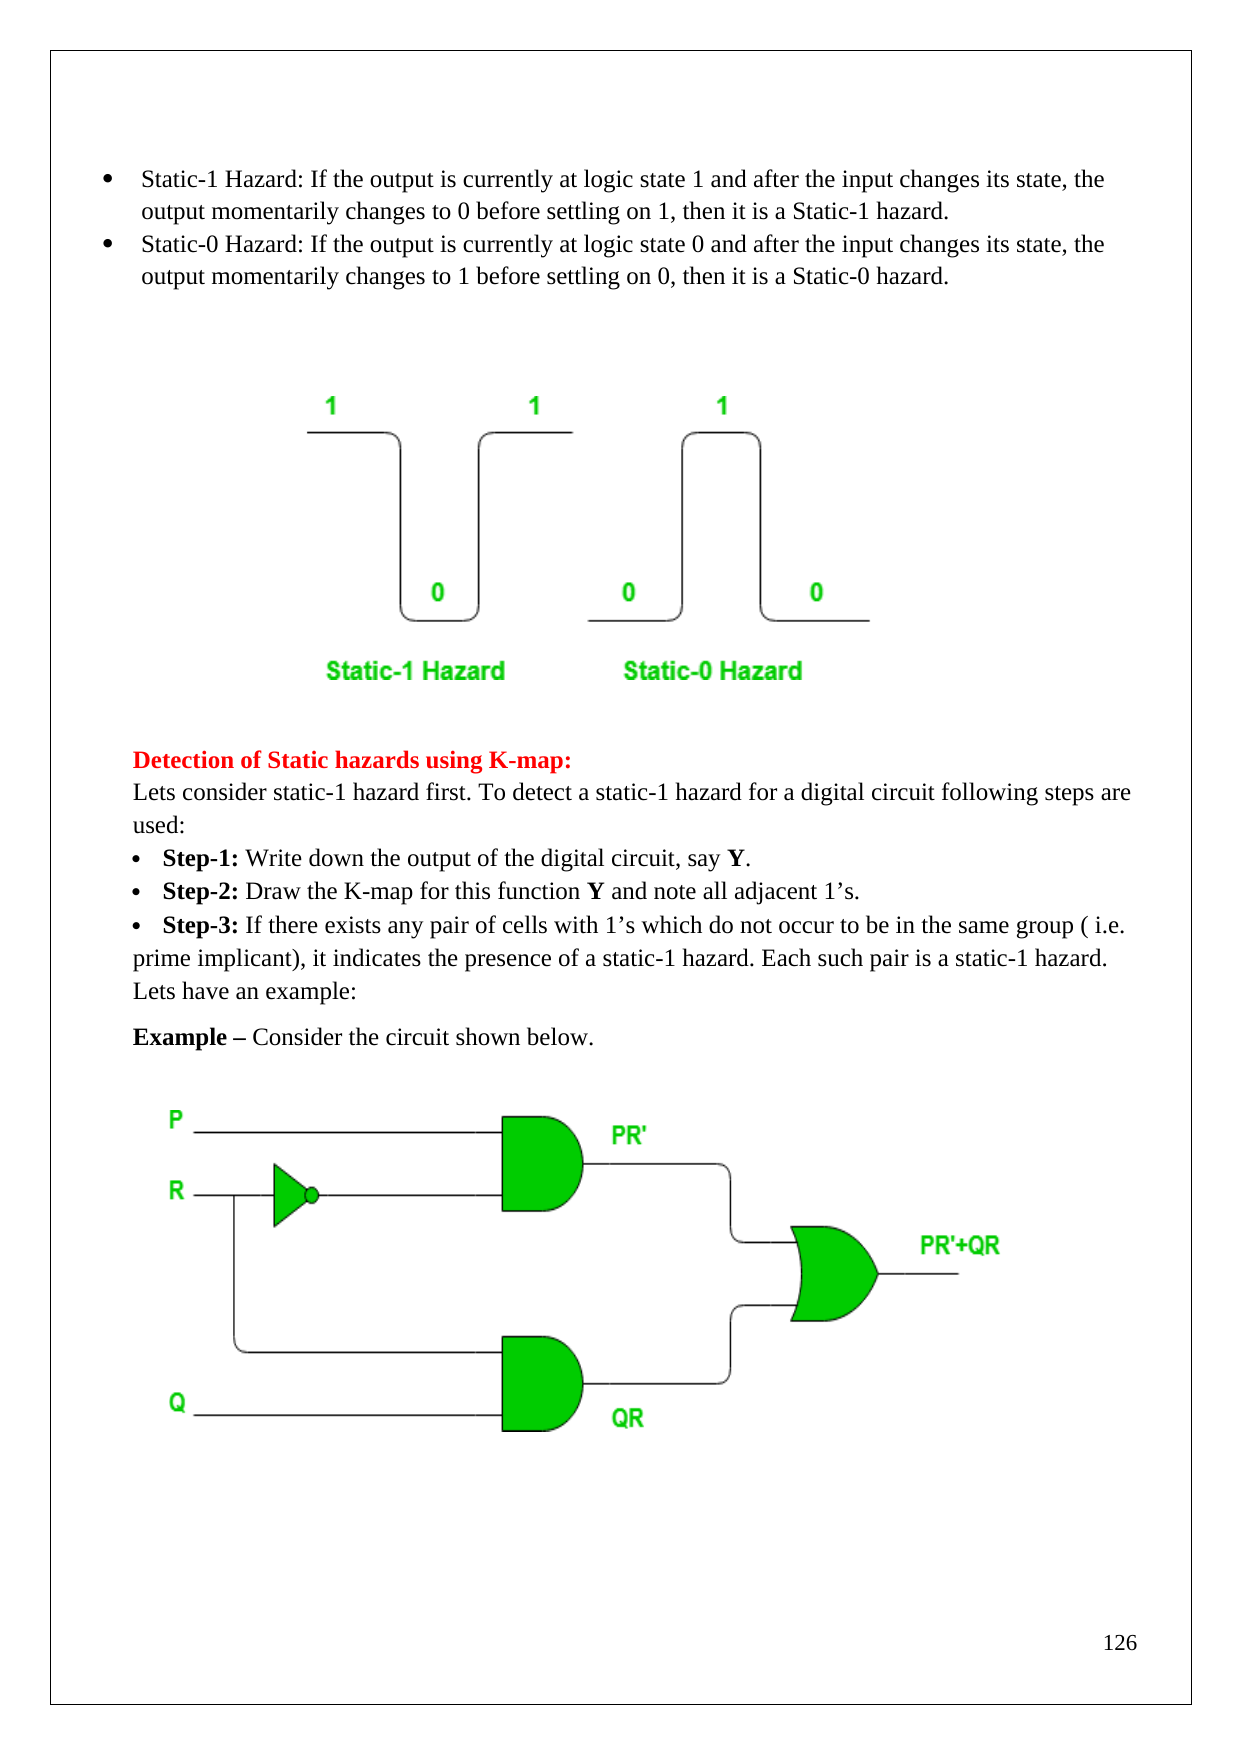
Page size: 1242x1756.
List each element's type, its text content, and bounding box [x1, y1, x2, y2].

list Static-0 Hazard: If the output is currently at logic state 0 and after the input changes its state, the output momentarily changes to 1 before settling on 0, then it is a Static-0 hazard. [103, 229, 1106, 290]
list Step-2: Draw the K-map for this function Y and note all adjacent 1’s. [132, 876, 1144, 905]
picture [169, 1110, 1001, 1432]
text Lets consider static-1 hazard first. To detect a static-1 hazard for a digital circuit following steps are used: [133, 777, 1134, 839]
subtitle Detection of Static hazards using K-map: [133, 745, 1144, 774]
text Example – Consider the circuit shown below. [133, 1022, 1144, 1051]
picture [306, 396, 871, 680]
list Step-3: If there exists any pair of cells with 1’s which do not occur to be in the same group ( i.e. prime implicant), it indicates the presence of a static-1 hazard. Each such pair is a static-1 hazard. Lets have an example: [133, 910, 1126, 1004]
list Step-1: Write down the output of the digital circuit, say Y. [132, 843, 1144, 872]
list Static-1 Hazard: If the output is currently at logic state 1 and after the input changes its state, the output momentarily changes to 0 before settling on 1, then it is a Static-1 hazard. [103, 164, 1111, 225]
